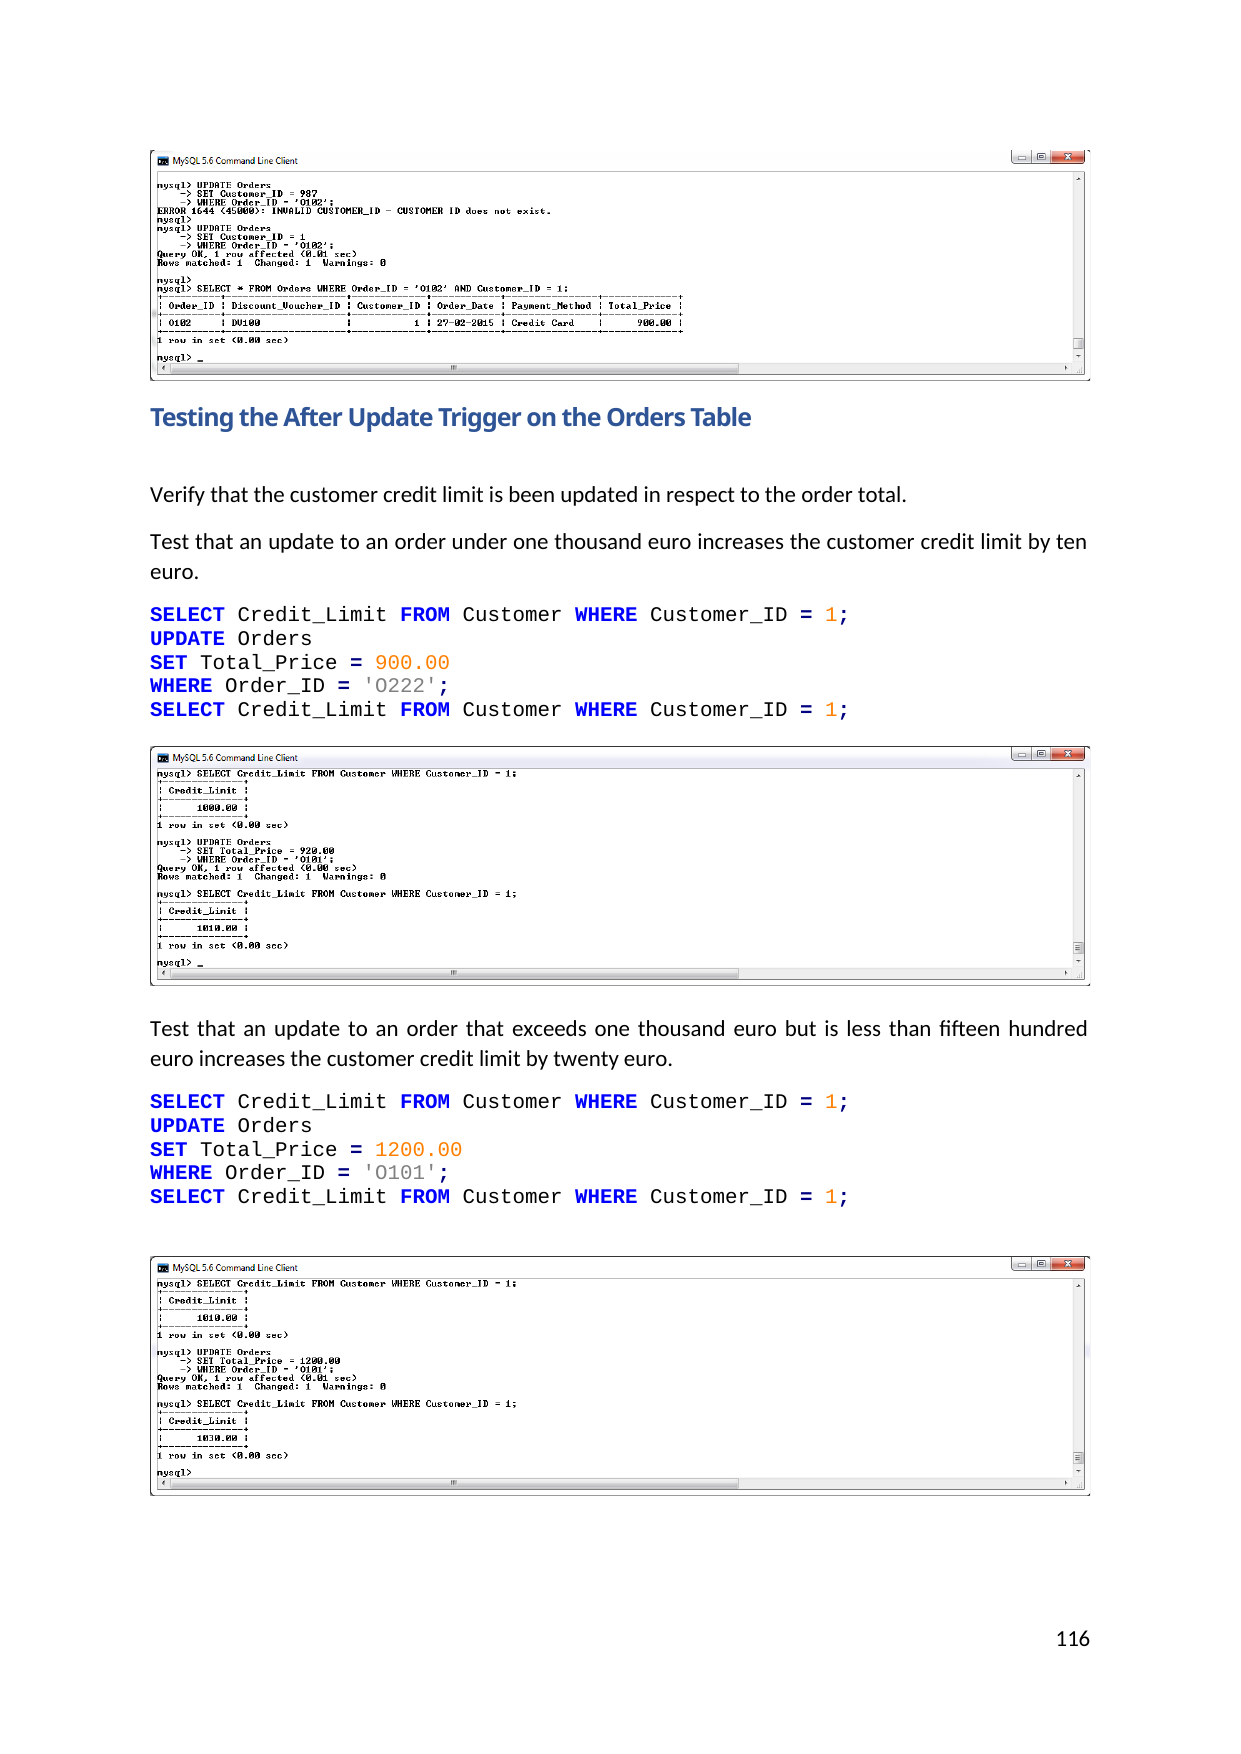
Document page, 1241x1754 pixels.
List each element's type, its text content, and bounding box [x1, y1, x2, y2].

text SELECT Credit_Limit FROM Customer WHERE Customer_ID = 1; [150, 1091, 1090, 1115]
text SET Total_Price = 1200.00 [150, 1138, 1090, 1162]
text Test that an update to an order that exceeds one thousand euro but is less than fifteen hundred euro increases the customer credit limit by twenty euro. [150, 1014, 1090, 1072]
picture [150, 746, 1091, 986]
text WHERE Order_ID = 'O101'; [150, 1162, 1090, 1186]
text UPDATE Orders [150, 628, 1090, 652]
text SET Total_Price = 900.00 [150, 652, 1090, 675]
picture [150, 1256, 1091, 1496]
text SELECT Credit_Limit FROM Customer WHERE Customer_ID = 1; [150, 1186, 1090, 1209]
text SELECT Credit_Limit FROM Customer WHERE Customer_ID = 1; [150, 604, 1090, 628]
text Test that an update to an order under one thousand euro increases the customer credit limit by ten euro. [150, 527, 1090, 586]
text UPDATE Orders [150, 1115, 1090, 1138]
text WHERE Order_ID = 'O222'; [150, 675, 1090, 699]
text Verify that the customer credit limit is been updated in respect to the order total. [150, 480, 1090, 508]
picture [150, 150, 1091, 381]
text SELECT Credit_Limit FROM Customer WHERE Customer_ID = 1; [150, 699, 1090, 723]
title Testing the After Update Trigger on the Orders Table [150, 399, 1090, 433]
